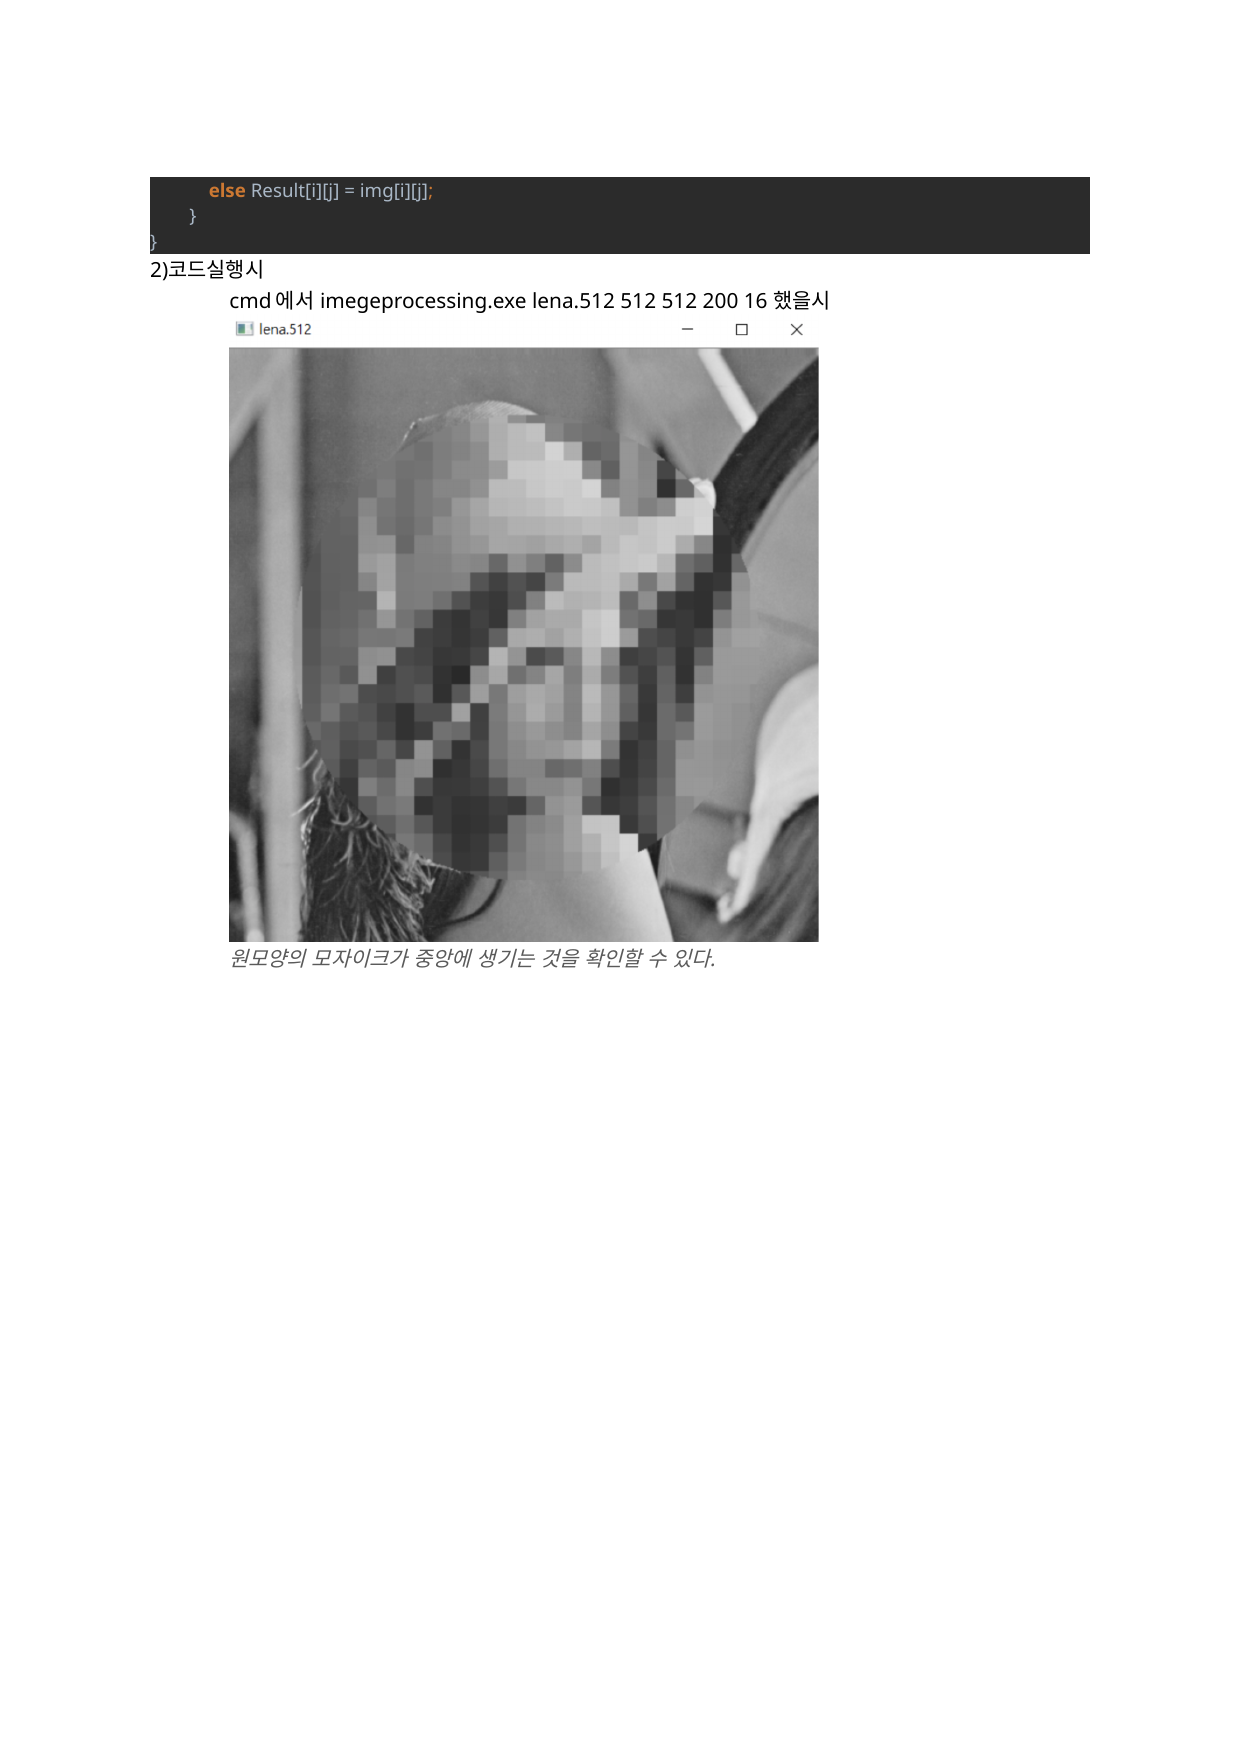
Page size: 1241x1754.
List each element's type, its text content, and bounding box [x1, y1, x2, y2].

text cmd에서 imegeprocessing.exe lena.512 512 512 200 16 했을시 [150, 284, 1090, 314]
subtitle 2)코드실행시 [150, 254, 1090, 284]
list 원모양의 모자이크가 중앙에 생기는 것을 확인할 수 있다. [229, 942, 1090, 972]
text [150, 177, 1090, 254]
picture [229, 314, 819, 942]
